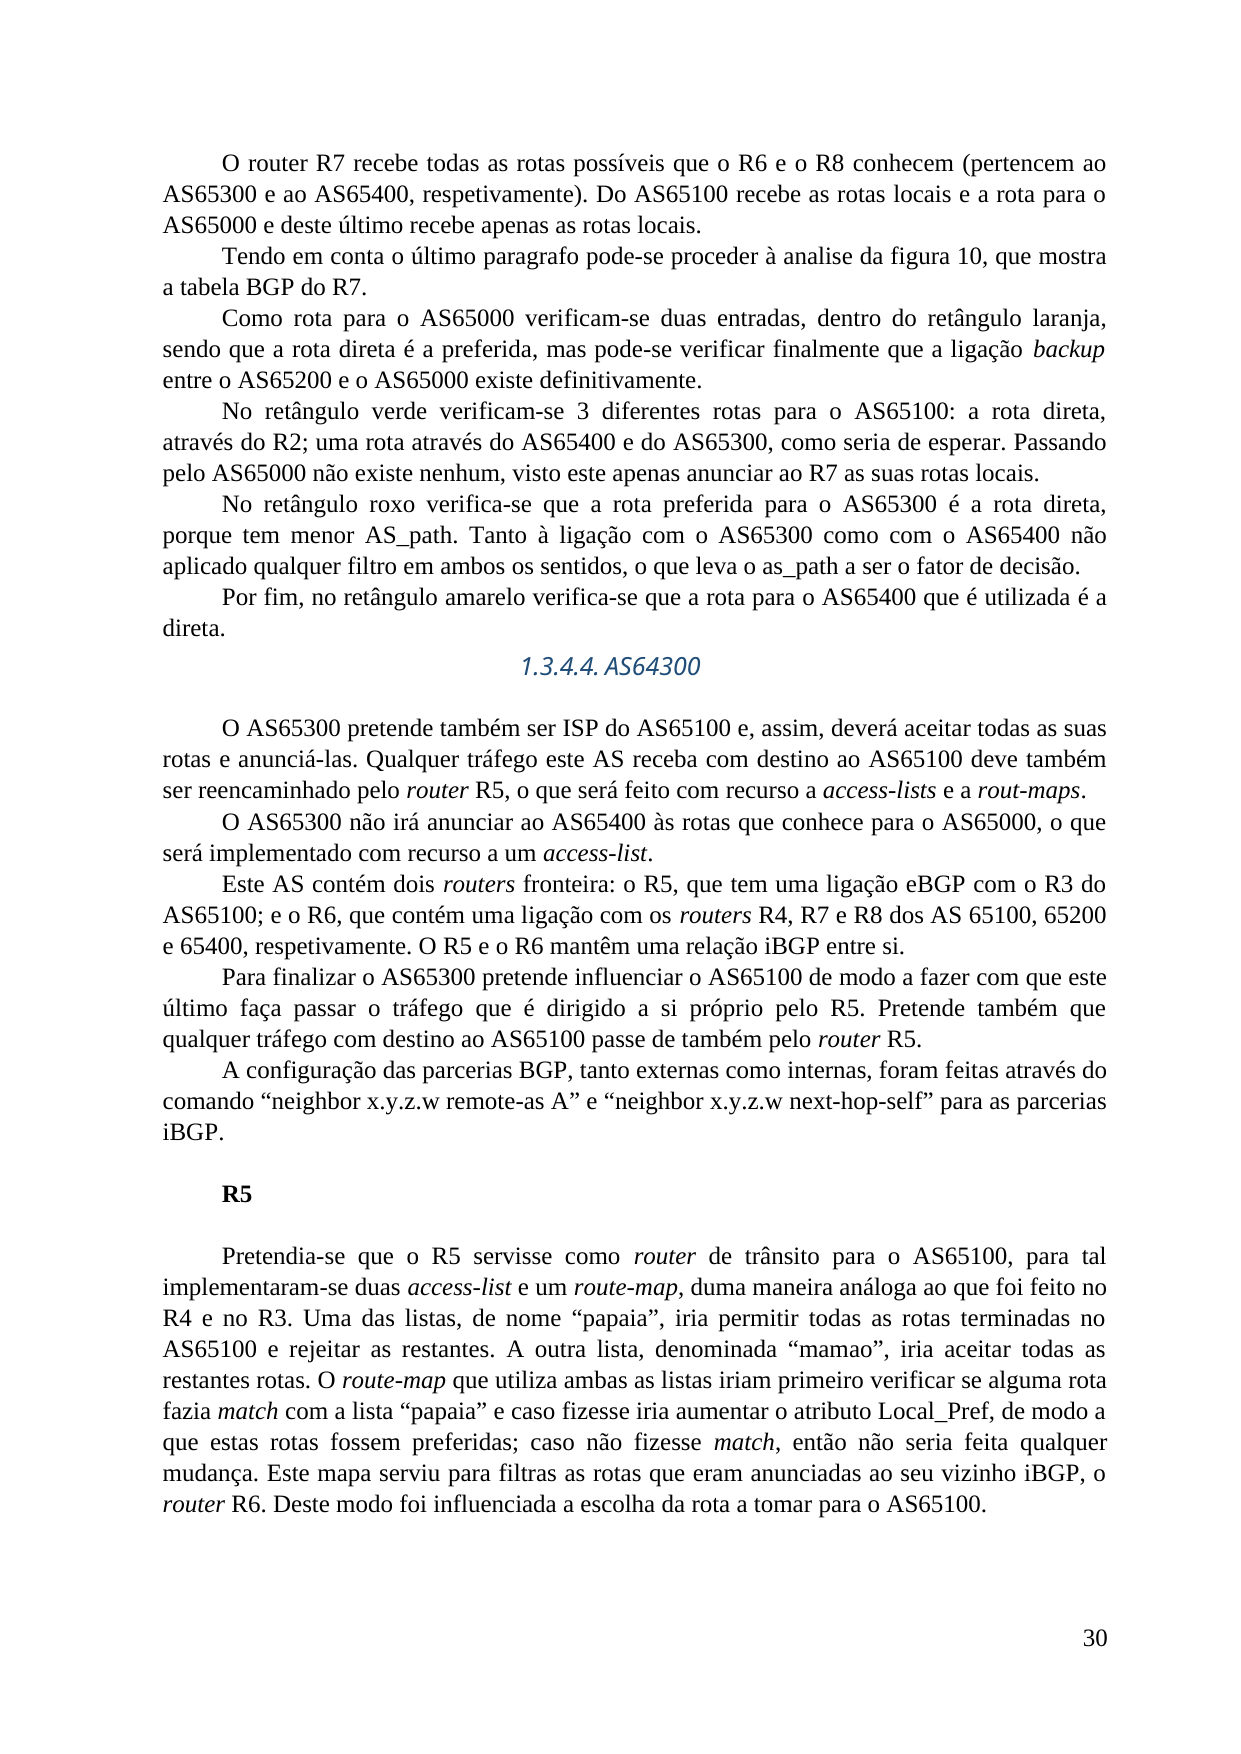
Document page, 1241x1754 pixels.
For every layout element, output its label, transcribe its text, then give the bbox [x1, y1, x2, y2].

text R5 [162, 1179, 1107, 1208]
text No retângulo roxo verifica-se que a rota preferida para o AS65300 é a rota direta, porque tem menor AS_path. Tanto à ligação com o AS65300 como com o AS65400 não aplicado qualquer filtro em ambos os sentidos, o que leva o as_path a ser o fator de decisão. [162, 489, 1107, 580]
text A configuração das parcerias BGP, tanto externas como internas, foram feitas através do comando “neighbor x.y.z.w remote-as A” e “neighbor x.y.z.w next-hop-self” para as parcerias iBGP. [162, 1055, 1107, 1146]
text Tendo em conta o último paragrafo pode-se proceder à analise da figura 10, que mostra a tabela BGP do R7. [162, 241, 1107, 301]
text Pretendia-se que o R5 servisse como router de trânsito para o AS65100, para tal implementaram-se duas access-list e um route-map, duma maneira análoga ao que foi feito no R4 e no R3. Uma das listas, de nome “papaia”, iria permitir todas as rotas terminadas no AS65100 e rejeitar as restantes. A outra lista, denominada “mamao”, iria aceitar todas as restantes rotas. O route-map que utiliza ambas as listas iriam primeiro verificar se alguma rota fazia match com a lista “papaia” e caso fizesse iria aumentar o atributo Local_Pref, de modo a que estas rotas fossem preferidas; caso não fizesse match, então não seria feita qualquer mudança. Este mapa serviu para filtras as rotas que eram anunciadas ao seu vizinho iBGP, o router R6. Deste modo foi influenciada a escolha da rota a tomar para o AS65100. [162, 1241, 1107, 1518]
text Para finalizar o AS65300 pretende influenciar o AS65100 de modo a fazer com que este último faça passar o tráfego que é dirigido a si próprio pelo R5. Pretende também que qualquer tráfego com destino ao AS65100 passe de também pelo router R5. [162, 962, 1107, 1053]
subtitle AS64300 [460, 648, 1107, 682]
text Como rota para o AS65000 verificam-se duas entradas, dentro do retângulo laranja, sendo que a rota direta é a preferida, mas pode-se verificar finalmente que a ligação backup entre o AS65200 e o AS65000 existe definitivamente. [162, 303, 1107, 394]
text Este AS contém dois routers fronteira: o R5, que tem uma ligação eBGP com o R3 do AS65100; e o R6, que contém uma ligação com os routers R4, R7 e R8 dos AS 65100, 65200 e 65400, respetivamente. O R5 e o R6 mantêm uma relação iBGP entre si. [162, 869, 1107, 959]
text O AS65300 pretende também ser ISP do AS65100 e, assim, deverá aceitar todas as suas rotas e anunciá-las. Qualquer tráfego este AS receba com destino ao AS65100 deve também ser reencaminhado pelo router R5, o que será feito com recurso a access-lists e a rout-maps. [162, 713, 1107, 804]
text O router R7 recebe todas as rotas possíveis que o R6 e o R8 conhecem (pertencem ao AS65300 e ao AS65400, respetivamente). Do AS65100 recebe as rotas locais e a rota para o AS65000 e deste último recebe apenas as rotas locais. [162, 148, 1107, 238]
text O AS65300 não irá anunciar ao AS65400 às rotas que conhece para o AS65000, o que será implementado com recurso a um access-list. [162, 807, 1107, 866]
text No retângulo verde verificam-se 3 diferentes rotas para o AS65100: a rota direta, através do R2; uma rota através do AS65400 e do AS65300, como seria de esperar. Passando pelo AS65000 não existe nenhum, visto este apenas anunciar ao R7 as suas rotas locais. [162, 396, 1107, 487]
text Por fim, no retângulo amarelo verifica-se que a rota para o AS65400 que é utilizada é a direta. [162, 582, 1107, 642]
